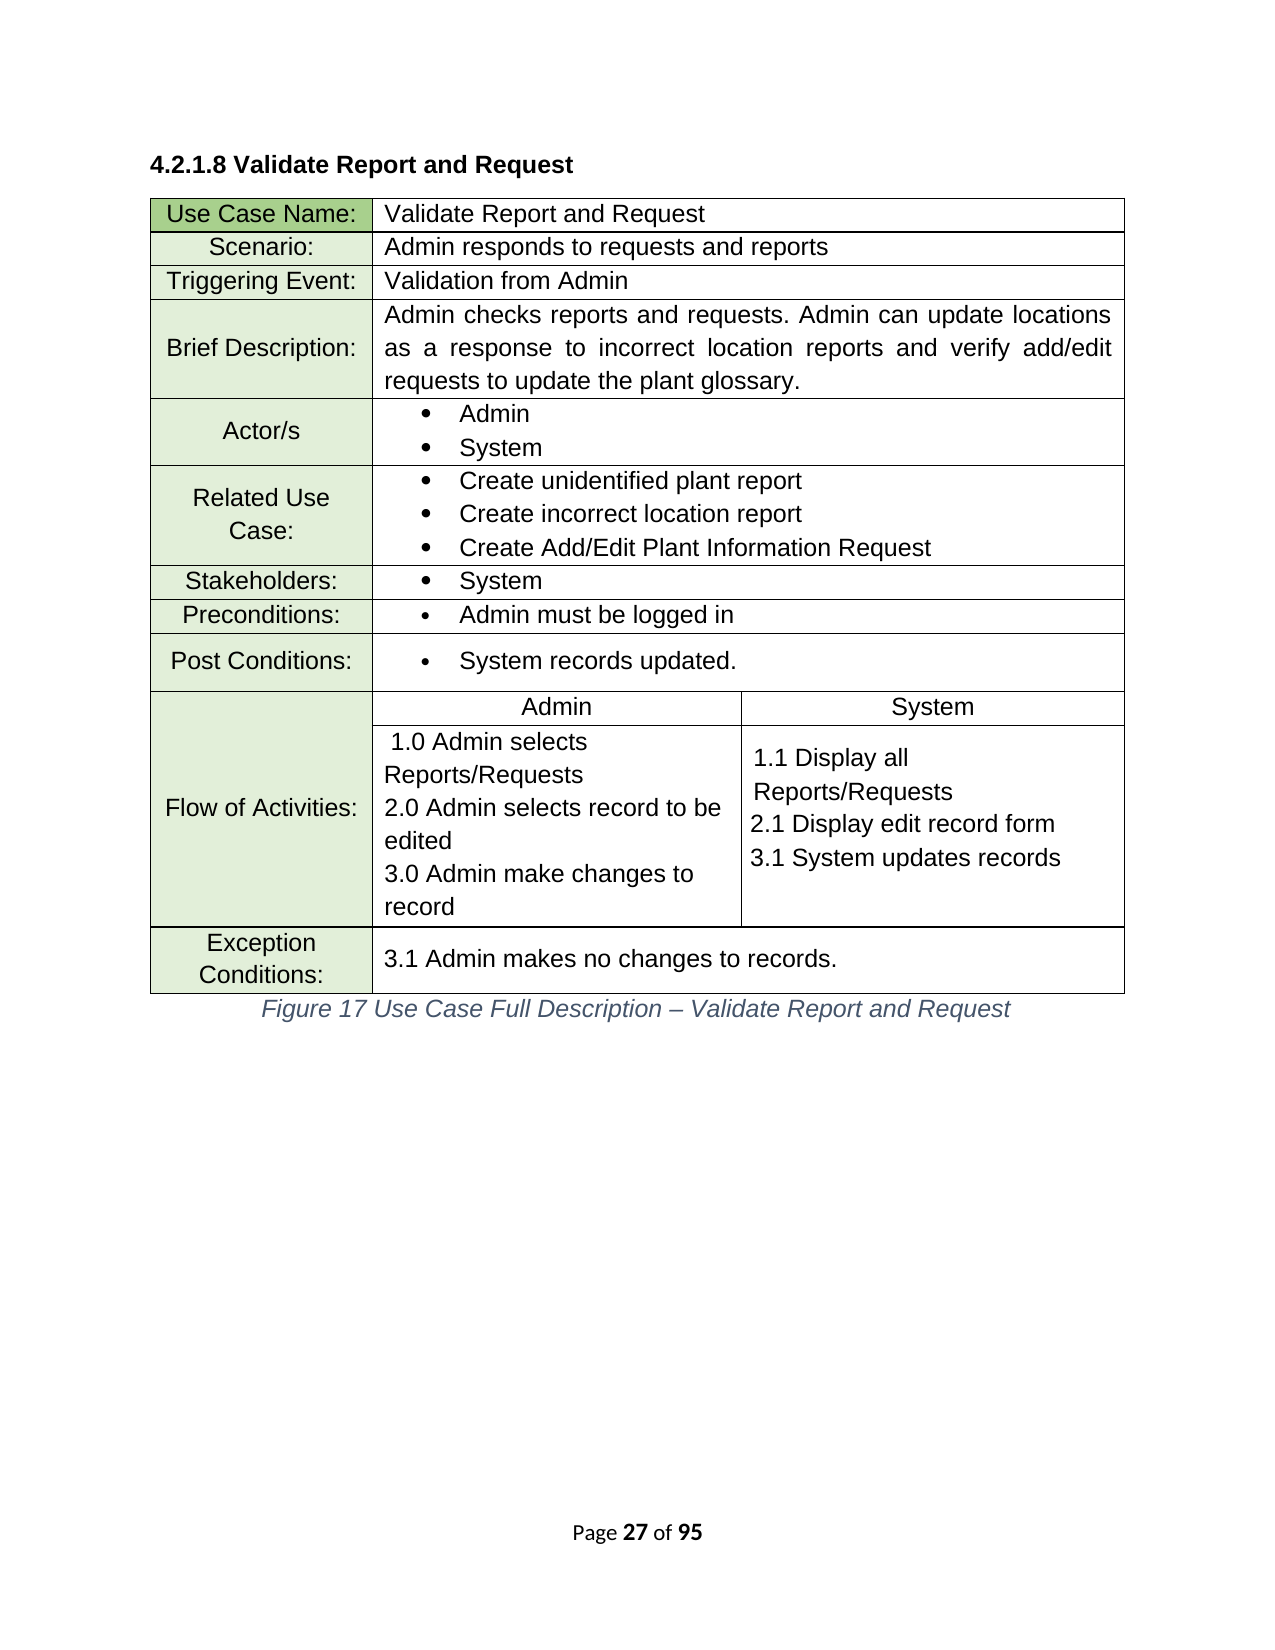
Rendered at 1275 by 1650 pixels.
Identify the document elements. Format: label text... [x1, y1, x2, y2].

table_cell Admin System [373, 399, 1124, 465]
table_header Use Case Name: [151, 199, 372, 231]
table_cell Admin must be logged in [373, 600, 1124, 633]
table_cell Validation from Admin [373, 266, 1124, 299]
text 4.2.1.8 Validate Report and Request [150, 150, 1125, 179]
table_cell Flow of Activities: [151, 692, 372, 926]
text Figure 17 Use Case Full Description – Validate Report and Request [150, 994, 1125, 1023]
table_cell System [742, 692, 1124, 724]
table_header Validate Report and Request [373, 199, 1124, 231]
table_cell Stakeholders: [151, 566, 372, 599]
table_cell Scenario: [151, 233, 372, 265]
table_cell System records updated. [373, 634, 1124, 691]
table_cell System [373, 566, 1124, 599]
table_cell 3.1 Admin makes no changes to records. [373, 928, 1124, 993]
table_cell Triggering Event: [151, 266, 372, 299]
table_cell Preconditions: [151, 600, 372, 633]
table_cell Admin checks reports and requests. Admin can update locations as a response to incorrect location reports and verify add/edit requests to update the plant glossary. [373, 300, 1124, 398]
table_cell 1.0 Admin selects Reports/Requests 2.0 Admin selects record to be edited 3.0 Admin make changes to record [373, 726, 741, 926]
table_cell Admin responds to requests and reports [373, 233, 1124, 265]
table_cell Exception Conditions: [151, 928, 372, 993]
table_cell 1.1 Display all Reports/Requests 2.1 Display edit record form 3.1 System updates records [742, 726, 1124, 926]
table_cell Create unidentified plant report Create incorrect location report Create Add/Edit Plant Information Request [373, 466, 1124, 565]
table_cell Related Use Case: [151, 466, 372, 565]
table_cell Admin [373, 692, 741, 724]
table_cell Post Conditions: [151, 634, 372, 691]
table_cell Actor/s [151, 399, 372, 465]
table_cell Brief Description: [151, 300, 372, 398]
